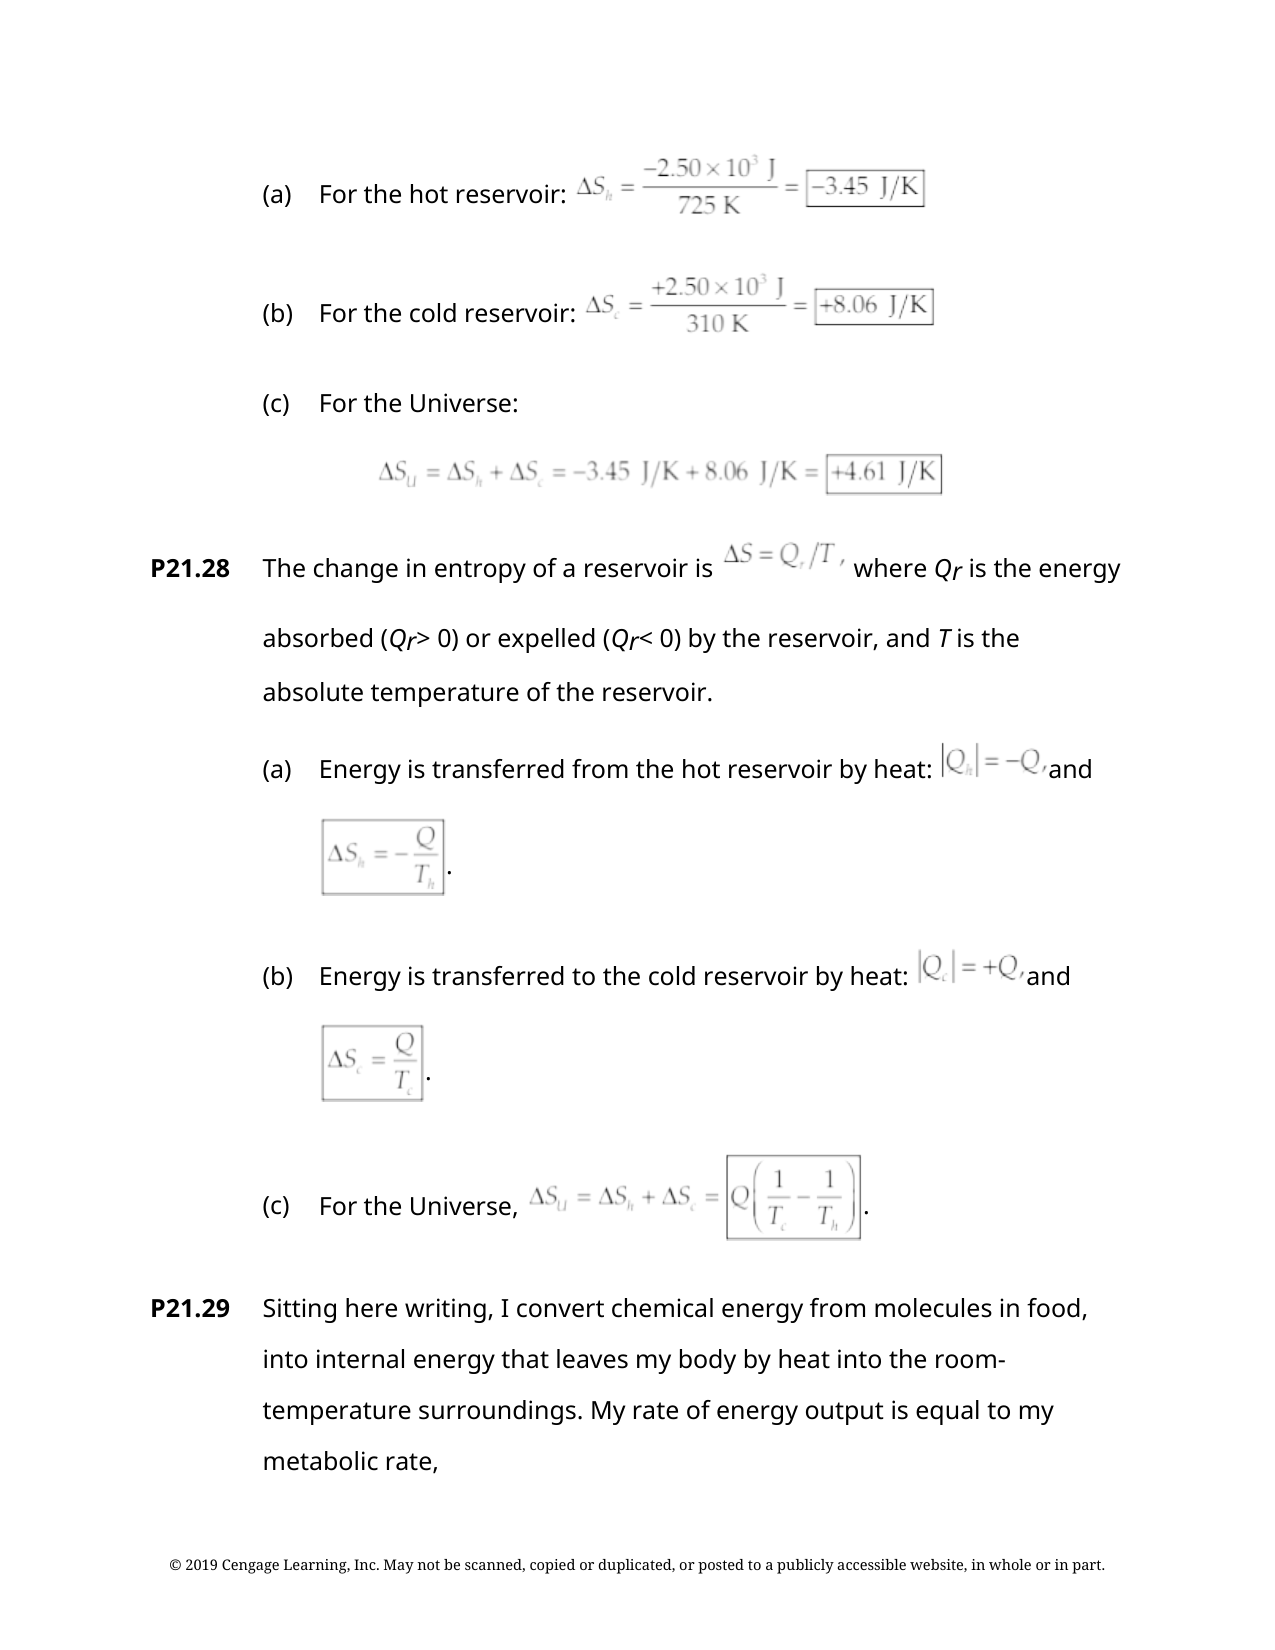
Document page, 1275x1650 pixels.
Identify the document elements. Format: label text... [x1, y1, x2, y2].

text (b) For the cold reservoir: [150, 268, 1125, 357]
text (a) Energy is transferred from the hot reservoir by heat: and . [150, 738, 1125, 915]
text (c) For the Universe, . [150, 1151, 1125, 1260]
text (b) Energy is transferred to the cold reservoir by heat: and . [150, 945, 1125, 1121]
text P21.28 The change in entropy of a reservoir is where Qr is the energy absorbed (Qr> 0) or expelled (Qr< 0) by the reservoir, and T is the absolute temperature of the reservoir. [150, 537, 1125, 709]
text (c) For the Universe: [150, 386, 1125, 420]
text (a) For the hot reservoir: [150, 150, 1125, 238]
text P21.29 Sitting here writing, I convert chemical energy from molecules in food, into internal energy that leaves my body by heat into the room-temperature surroundings. My rate of energy output is equal to my metabolic rate, [150, 1290, 1125, 1478]
